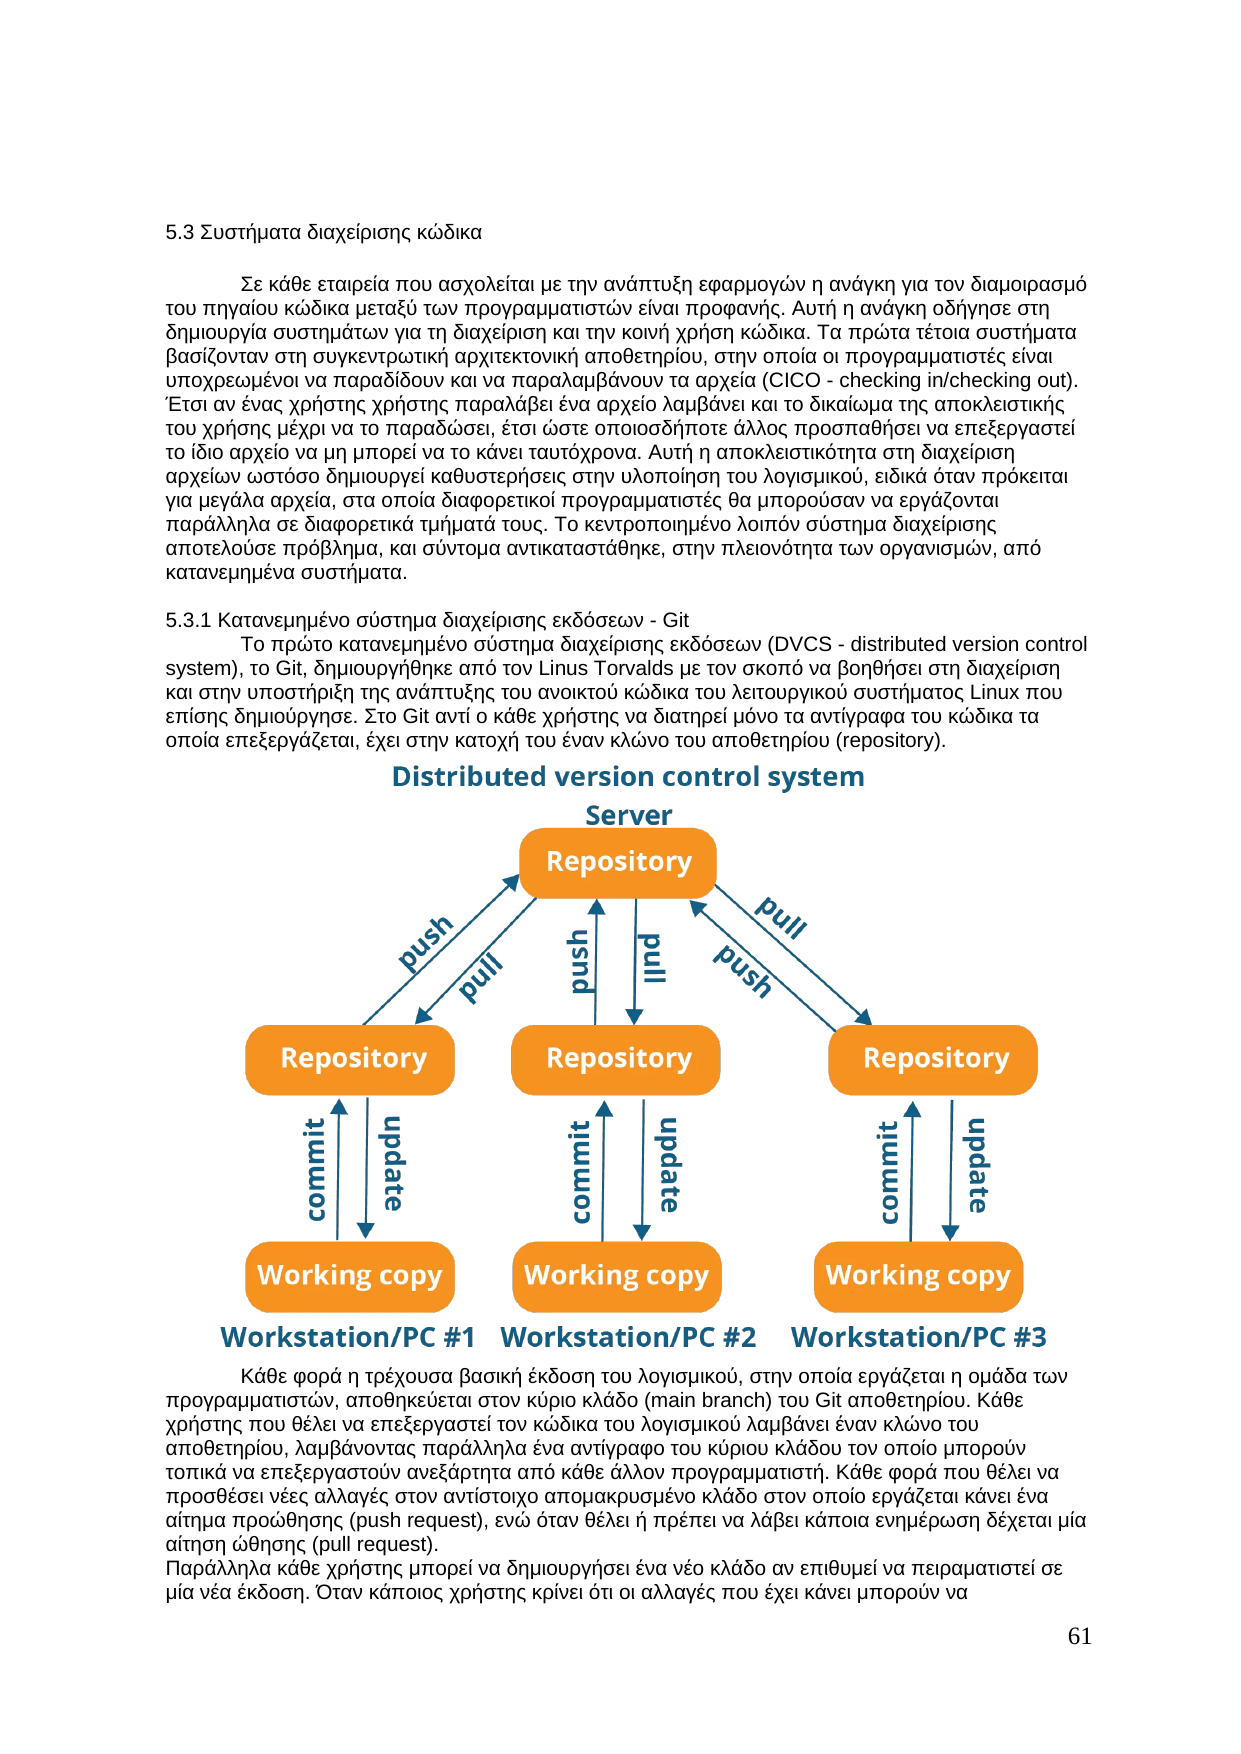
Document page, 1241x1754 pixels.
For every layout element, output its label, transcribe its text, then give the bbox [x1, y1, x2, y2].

text Σε κάθε εταιρεία που ασχολείται με την ανάπτυξη εφαρμογών η ανάγκη για τον διαμοιρασμό του πηγαίου κώδικα μεταξύ των προγραμματιστών είναι προφανής. Αυτή η ανάγκη οδήγησε στη δημιουργία συστημάτων για τη διαχείριση και την κοινή χρήση κώδικα. Τα πρώτα τέτοια συστήματα βασίζονταν στη συγκεντρωτική αρχιτεκτονική αποθετηρίου, στην οποία οι προγραμματιστές είναι υποχρεωμένοι να παραδίδουν και να παραλαμβάνουν τα αρχεία (CICO - checking in/checking out). Έτσι αν ένας χρήστης χρήστης παραλάβει ένα αρχείο λαμβάνει και το δικαίωμα της αποκλειστικής του χρήσης μέχρι να το παραδώσει, έτσι ώστε οποιοσδήποτε άλλος προσπαθήσει να επεξεργαστεί το ίδιο αρχείο να μη μπορεί να το κάνει ταυτόχρονα. Αυτή η αποκλειστικότητα στη διαχείριση αρχείων ωστόσο δημιουργεί καθυστερήσεις στην υλοποίηση του λογισμικού, ειδικά όταν πρόκειται για μεγάλα αρχεία, στα οποία διαφορετικοί προγραμματιστές θα μπορούσαν να εργάζονται παράλληλα σε διαφορετικά τμήματά τους. Το κεντροποιημένο λοιπόν σύστημα διαχείρισης αποτελούσε πρόβλημα, και σύντομα αντικαταστάθηκε, στην πλειονότητα των οργανισμών, από κατανεμημένα συστήματα. [165, 272, 1092, 584]
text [165, 1556, 1092, 1603]
text Κάθε φορά η τρέχουσα βασική έκδοση του λογισμικού, στην οποία εργάζεται η ομάδα των προγραμματιστών, αποθηκεύεται στον κύριο κλάδο (main branch) του Git αποθετηρίου. Κάθε χρήστης που θέλει να επεξεργαστεί τον κώδικα του λογισμικού λαμβάνει έναν κλώνο του αποθετηρίου, λαμβάνοντας παράλληλα ένα αντίγραφο του κύριου κλάδου τον οποίο μπορούν τοπικά να επεξεργαστούν ανεξάρτητα από κάθε άλλον προγραμματιστή. Κάθε φορά που θέλει να προσθέσει νέες αλλαγές στον αντίστοιχο απομακρυσμένο κλάδο στον οποίο εργάζεται κάνει ένα αίτημα προώθησης (push request), ενώ όταν θέλει ή πρέπει να λάβει κάποια ενημέρωση δέχεται μία αίτηση ώθησης (pull request). [165, 1364, 1092, 1556]
text Το πρώτο κατανεμημένο σύστημα διαχείρισης εκδόσεων (DVCS - distributed version control system), το Git, δημιουργήθηκε από τον Linus Torvalds με τον σκοπό να βοηθήσει στη διαχείριση και στην υποστήριξη της ανάπτυξης του ανοικτού κώδικα του λειτουργικού συστήματος Linux που επίσης δημιούργησε. Στο Git αντί ο κάθε χρήστης να διατηρεί μόνο τα αντίγραφα του κώδικα τα οποία επεξεργάζεται, έχει στην κατοχή του έναν κλώνο του αποθετηρίου (repository). [165, 632, 1092, 751]
picture [165, 751, 1093, 1364]
text 5.3.1 Κατανεμημένο σύστημα διαχείρισης εκδόσεων - Git [165, 608, 1092, 632]
text 5.3 Συστήματα διαχείρισης κώδικα [165, 219, 1092, 243]
